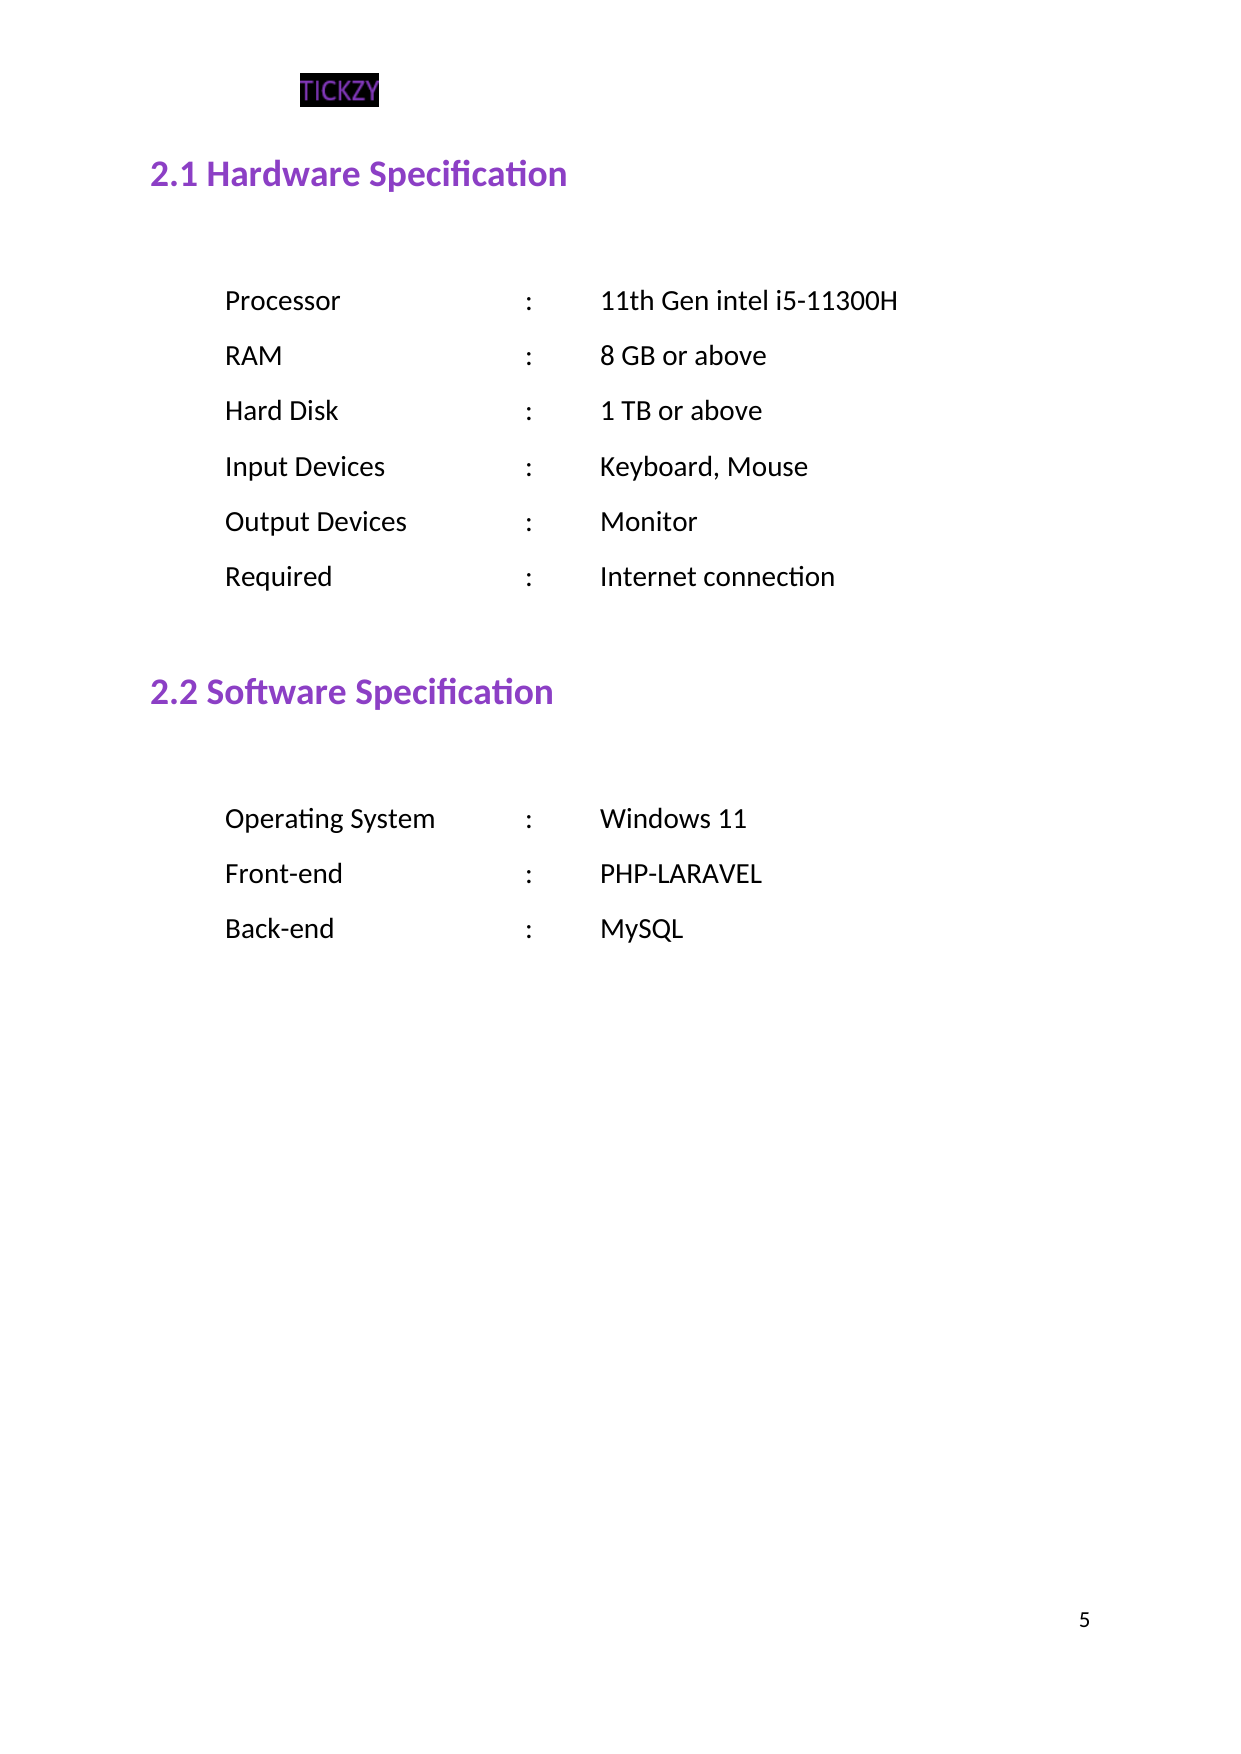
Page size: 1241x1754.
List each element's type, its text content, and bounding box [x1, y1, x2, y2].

picture [300, 73, 379, 107]
text Output Devices : Monitor [150, 503, 1090, 538]
text Operating System : Windows 11 [150, 800, 1090, 836]
text Front-end : PHP-LARAVEL [150, 855, 1090, 891]
text RAM : 8 GB or above [150, 337, 1090, 373]
text Input Devices : Keyboard, Mouse [150, 448, 1090, 483]
text 2.1 Hardware Specification [150, 150, 1090, 196]
text Back-end : MySQL [150, 911, 1090, 946]
text Hard Disk : 1 TB or above [150, 392, 1090, 428]
text 2.2 Software Specification [150, 668, 1090, 714]
text Required : Internet connection [150, 558, 1090, 593]
text Processor : 11th Gen intel i5-11300H [150, 282, 1090, 318]
